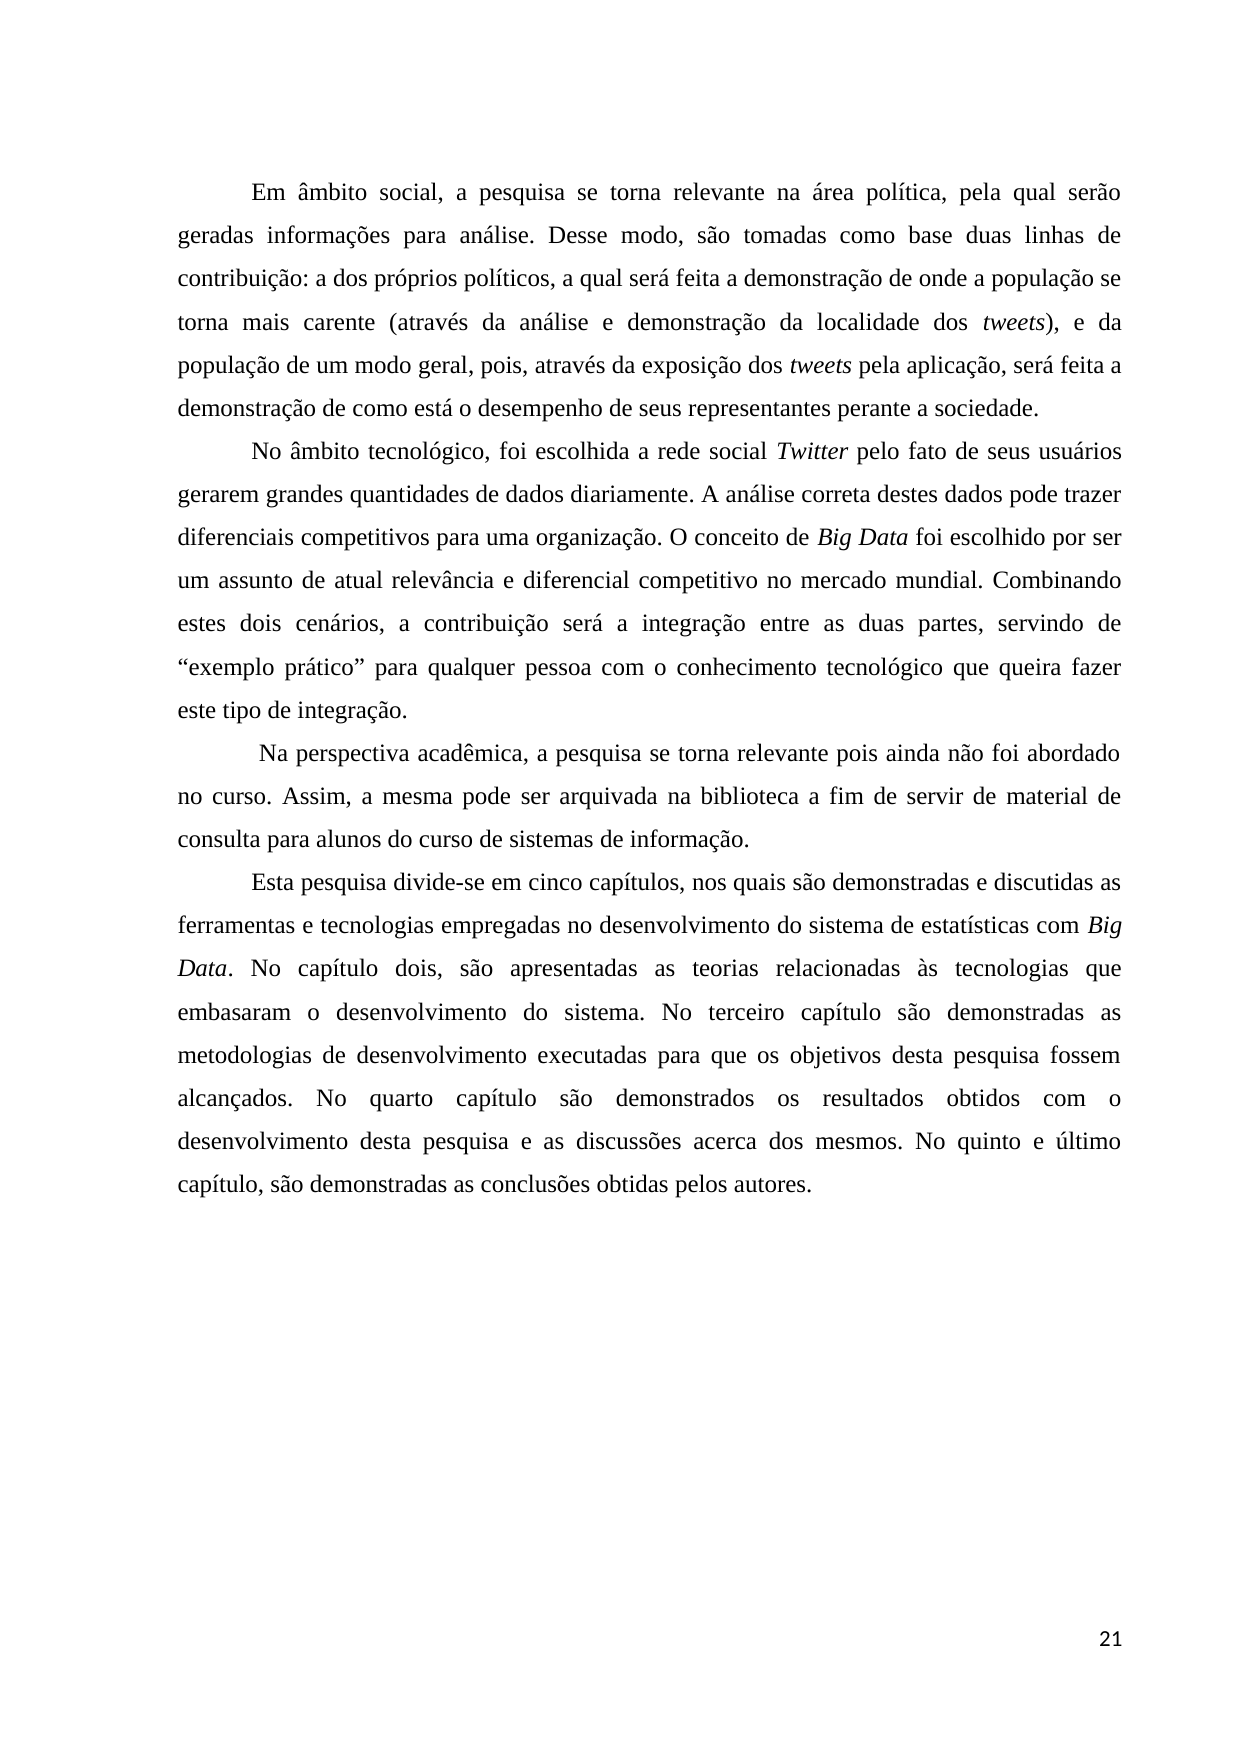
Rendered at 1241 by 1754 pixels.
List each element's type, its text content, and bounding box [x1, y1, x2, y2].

text Em âmbito social, a pesquisa se torna relevante na área política, pela qual serão geradas informações para análise. Desse modo, são tomadas como base duas linhas de contribuição: a dos próprios políticos, a qual será feita a demonstração de onde a população se torna mais carente (através da análise e demonstração da localidade dos tweets), e da população de um modo geral, pois, através da exposição dos tweets pela aplicação, será feita a demonstração de como está o desempenho de seus representantes perante a sociedade. [177, 177, 1122, 422]
text Na perspectiva acadêmica, a pesquisa se torna relevante pois ainda não foi abordado no curso. Assim, a mesma pode ser arquivada na biblioteca a fim de servir de material de consulta para alunos do curso de sistemas de informação. [177, 738, 1122, 853]
text No âmbito tecnológico, foi escolhida a rede social Twitter pelo fato de seus usuários gerarem grandes quantidades de dados diariamente. A análise correta destes dados pode trazer diferenciais competitivos para uma organização. O conceito de Big Data foi escolhido por ser um assunto de atual relevância e diferencial competitivo no mercado mundial. Combinando estes dois cenários, a contribuição será a integração entre as duas partes, servindo de “exemplo prático” para qualquer pessoa com o conhecimento tecnológico que queira fazer este tipo de integração. [177, 436, 1122, 723]
text Esta pesquisa divide-se em cinco capítulos, nos quais são demonstradas e discutidas as ferramentas e tecnologias empregadas no desenvolvimento do sistema de estatísticas com Big Data. No capítulo dois, são apresentadas as teorias relacionadas às tecnologias que embasaram o desenvolvimento do sistema. No terceiro capítulo são demonstradas as metodologias de desenvolvimento executadas para que os objetivos desta pesquisa fossem alcançados. No quarto capítulo são demonstrados os resultados obtidos com o desenvolvimento desta pesquisa e as discussões acerca dos mesmos. No quinto e último capítulo, são demonstradas as conclusões obtidas pelos autores. [177, 867, 1122, 1198]
